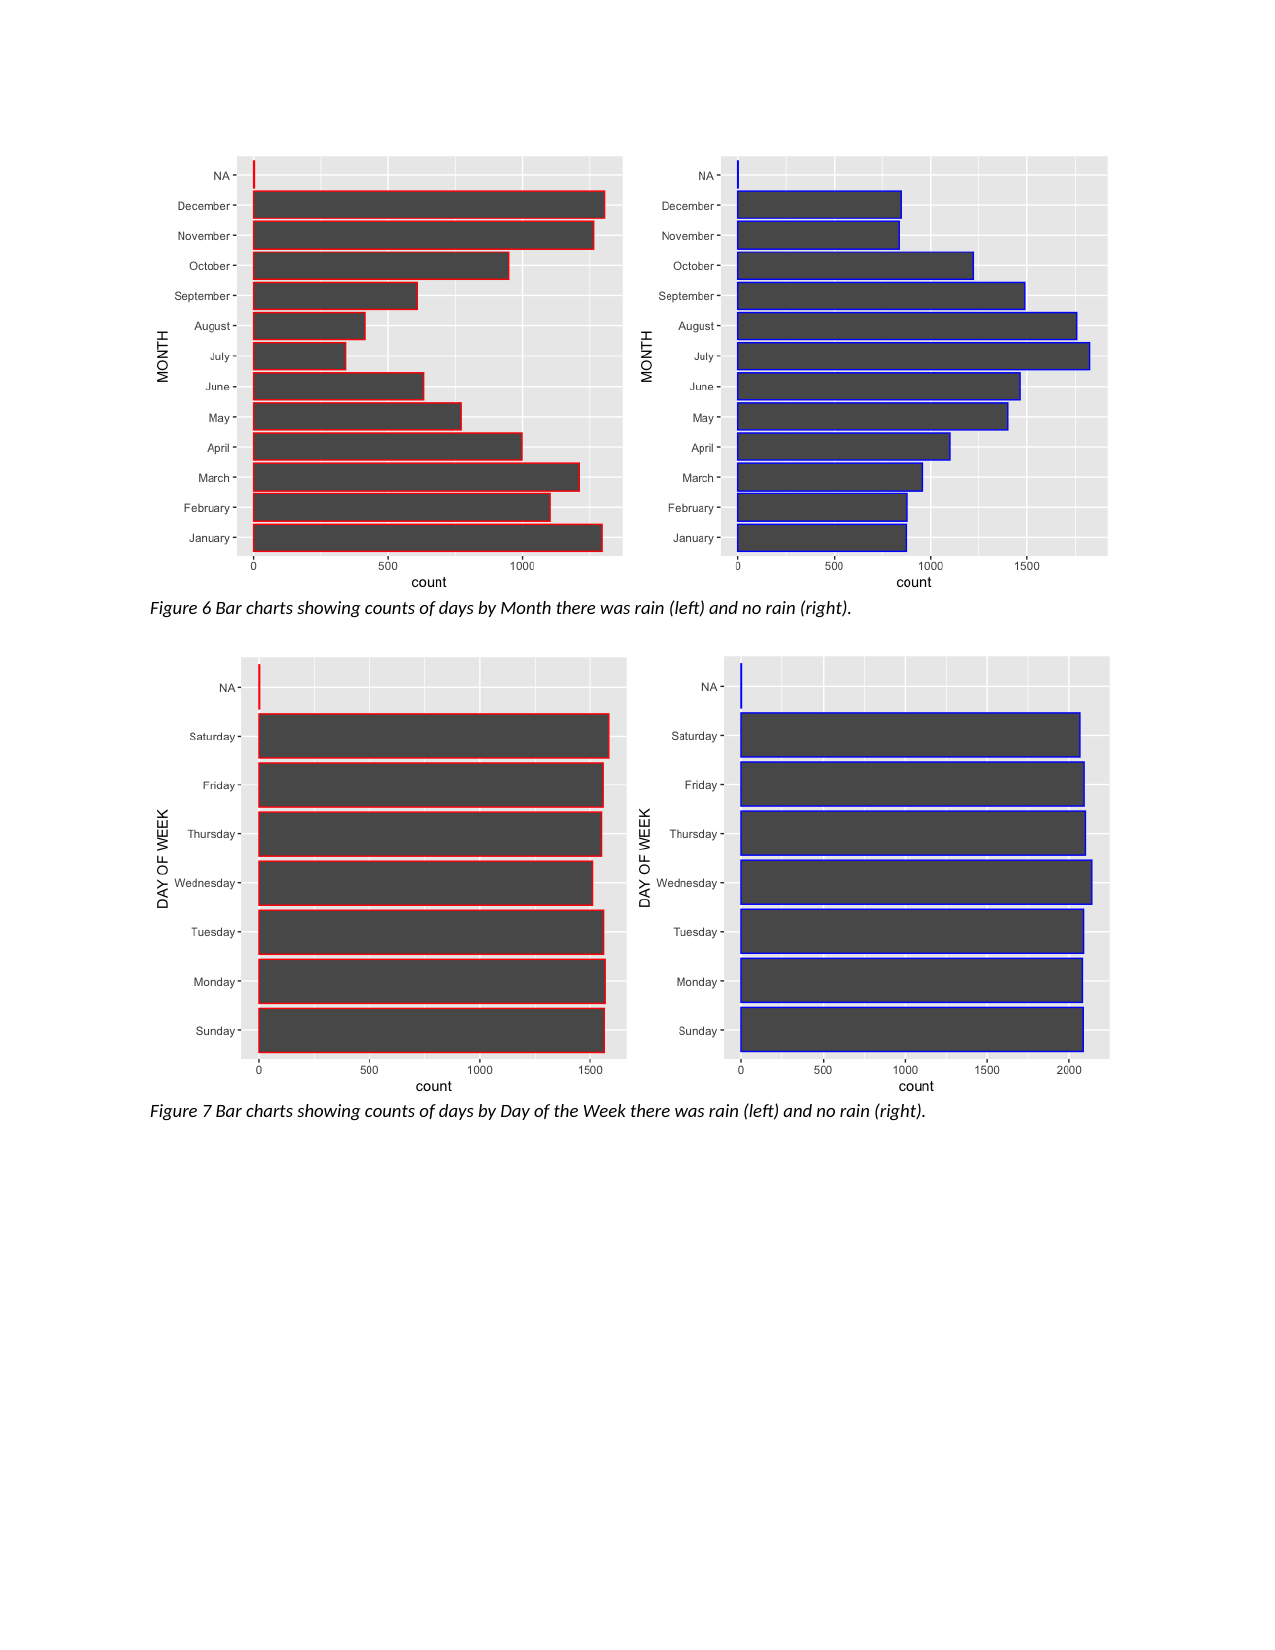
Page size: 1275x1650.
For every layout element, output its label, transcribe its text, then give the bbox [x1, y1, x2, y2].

picture [150, 649, 1116, 1100]
picture [150, 150, 629, 596]
picture [634, 150, 1114, 596]
text Figure 7 Bar charts showing counts of days by Day of the Week there was rain (left) and no rain (right). [150, 1099, 1125, 1122]
text Figure 6 Bar charts showing counts of days by Month there was rain (left) and no rain (right). [150, 596, 1125, 619]
